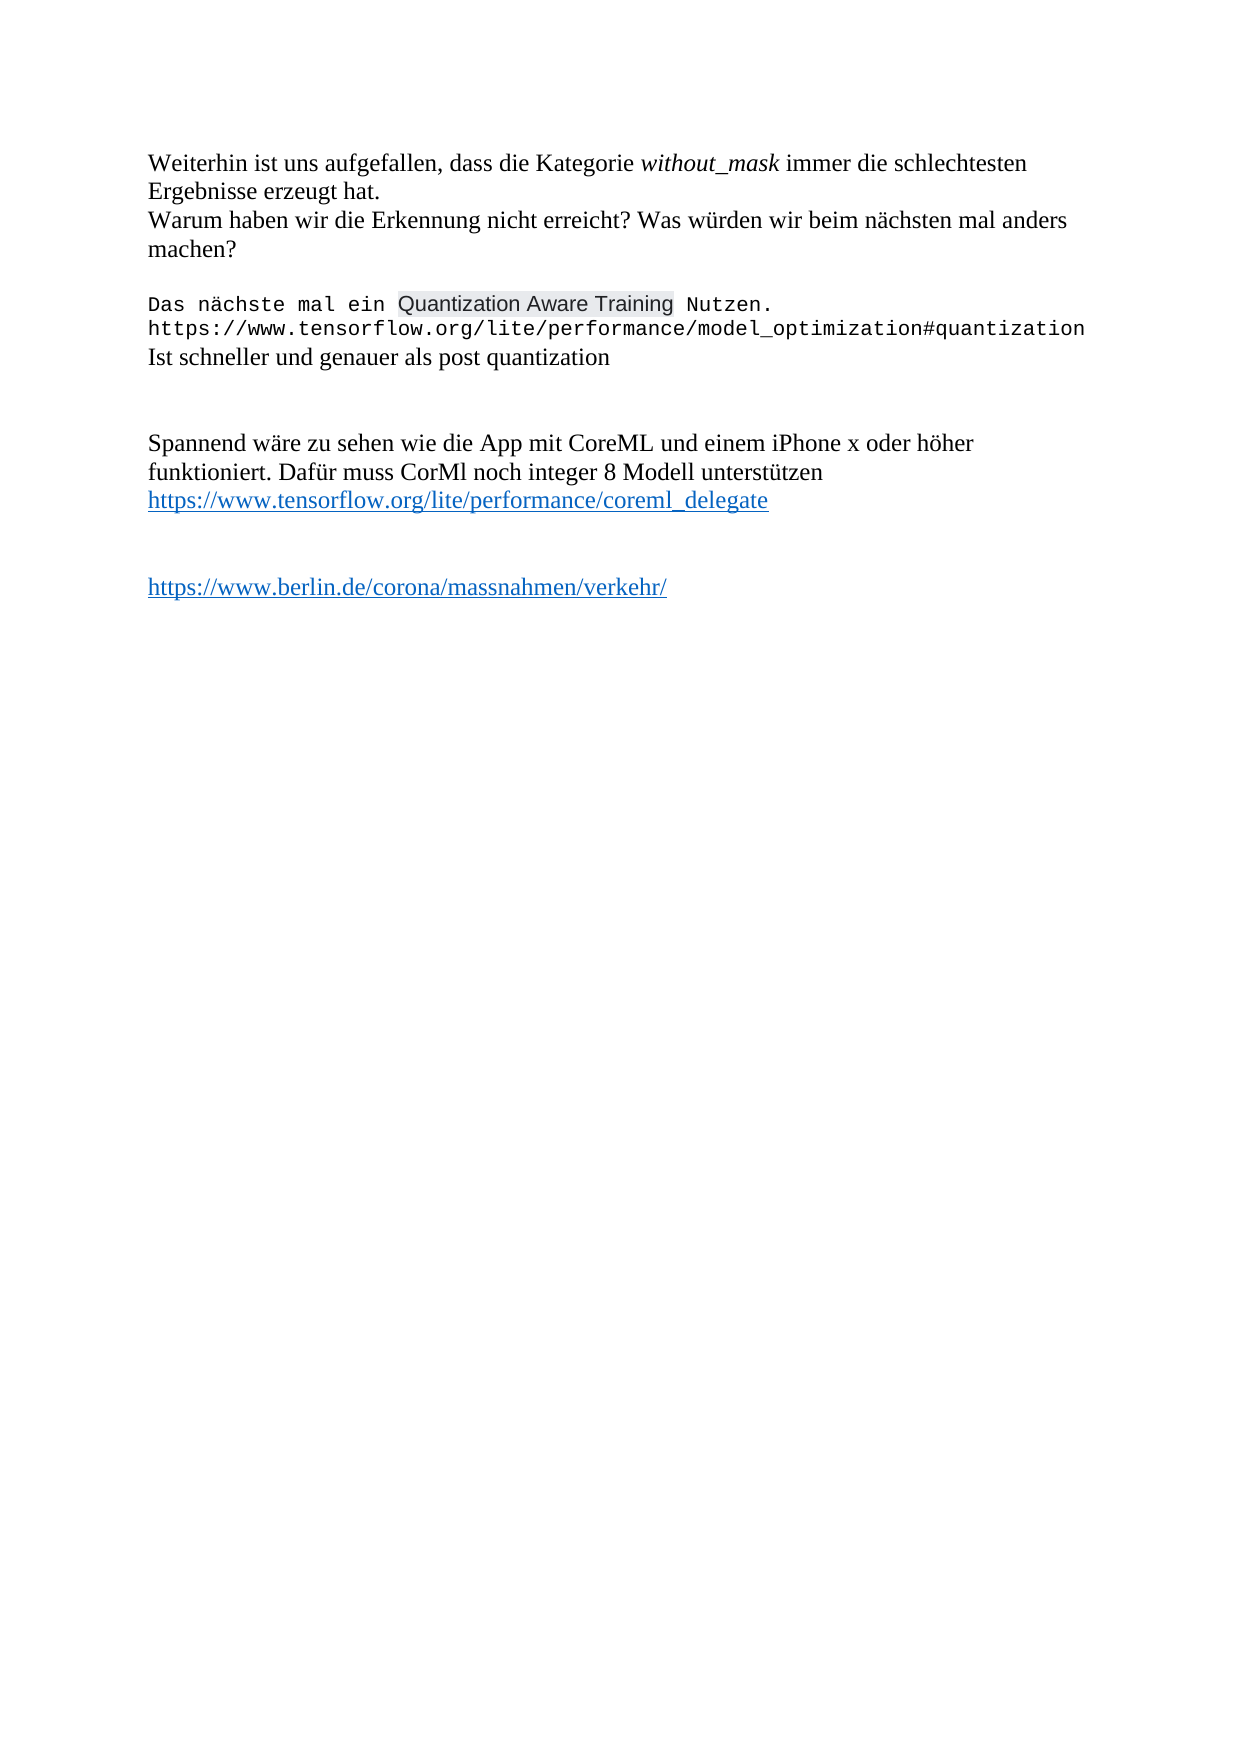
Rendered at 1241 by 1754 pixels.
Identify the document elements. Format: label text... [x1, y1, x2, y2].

text Das nächste mal ein Quantization Aware Training Nutzen. https://www.tensorflow.org/lite/performance/model_optimization#quantization [148, 291, 1093, 342]
text Weiterhin ist uns aufgefallen, dass die Kategorie without_mask immer die schlechtesten Ergebnisse erzeugt hat. [148, 148, 1093, 205]
text Warum haben wir die Erkennung nicht erreicht? Was würden wir beim nächsten mal anders machen? [148, 205, 1093, 263]
text https://www.berlin.de/corona/massnahmen/verkehr/ [148, 572, 1093, 601]
text Ist schneller und genauer als post quantization [148, 342, 1093, 371]
text Spannend wäre zu sehen wie die App mit CoreML und einem iPhone x oder höher funktioniert. Dafür muss CorMl noch integer 8 Modell unterstützen https://www.tensorflow.org/lite/performance/coreml_delegate [148, 428, 1093, 514]
